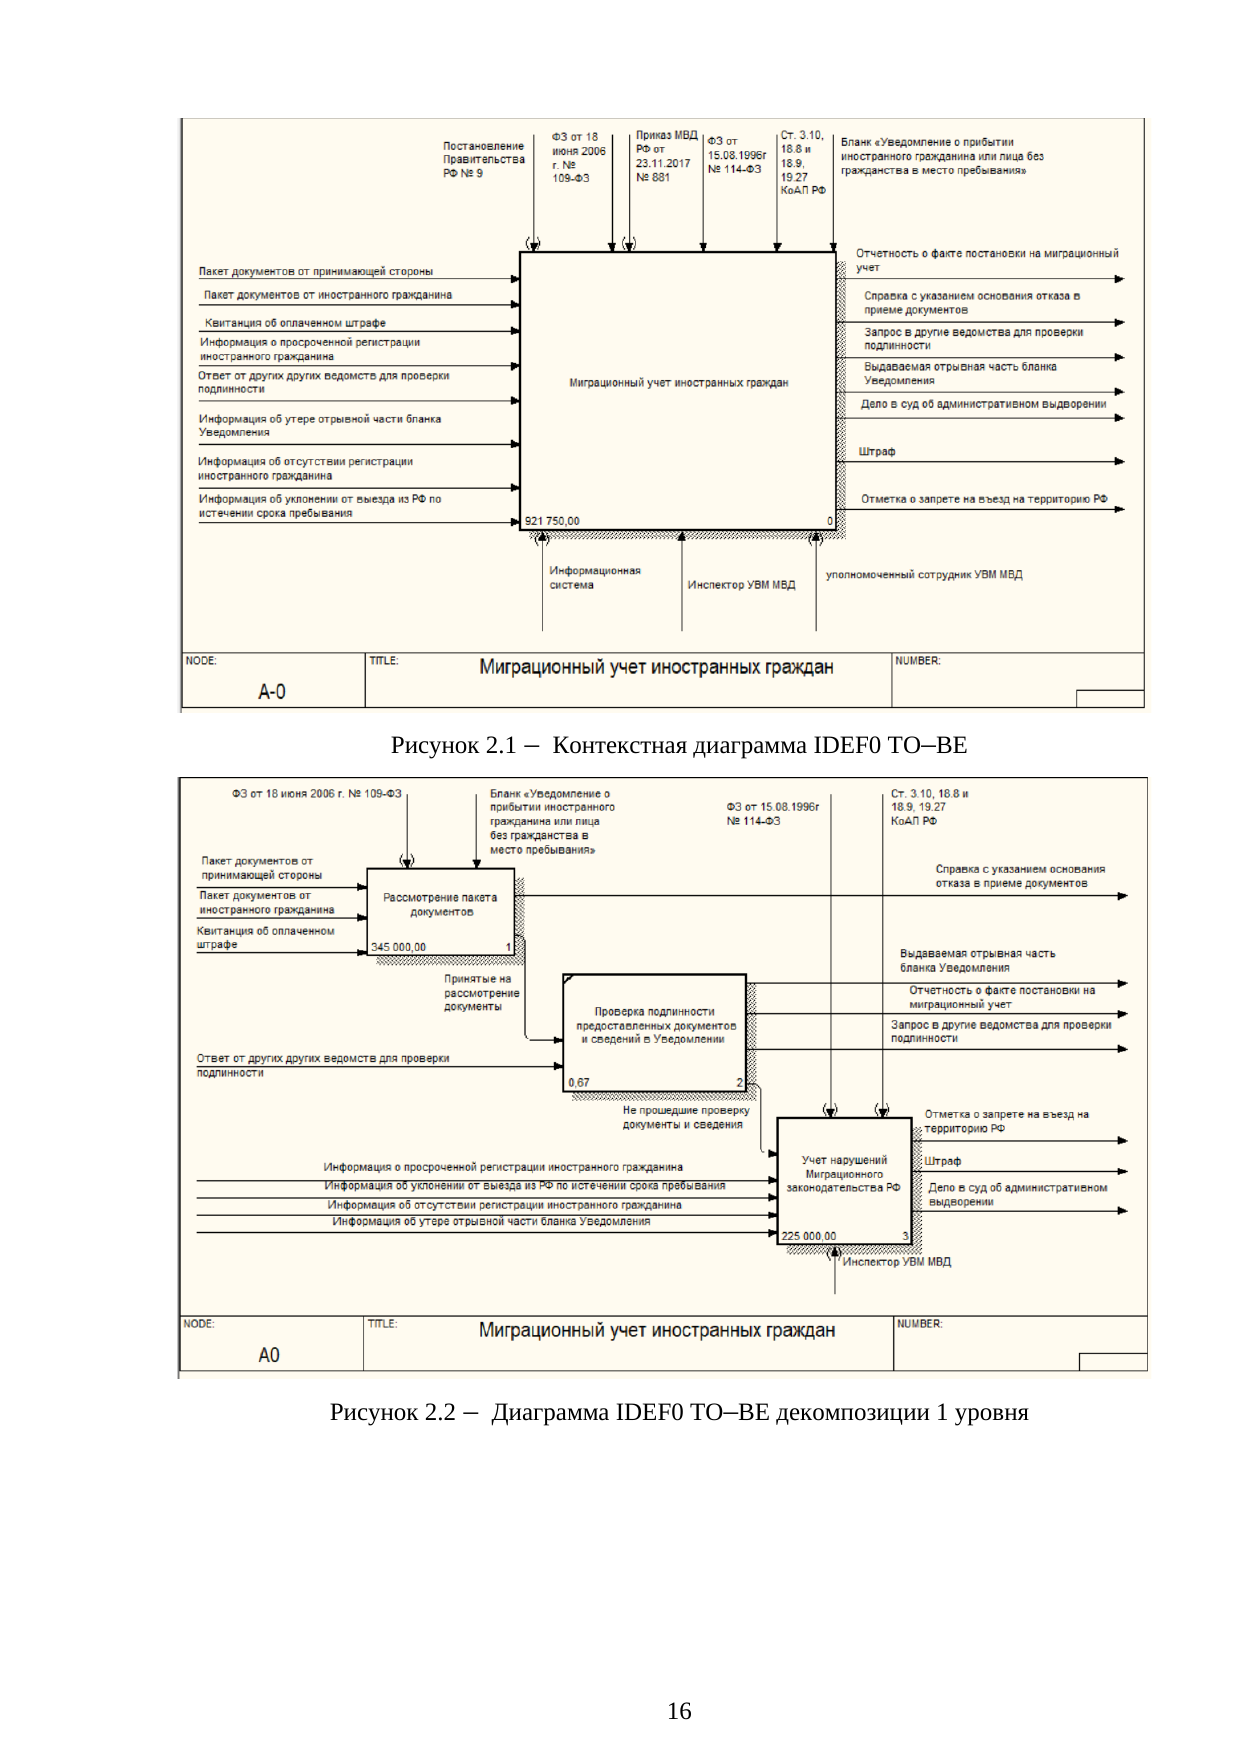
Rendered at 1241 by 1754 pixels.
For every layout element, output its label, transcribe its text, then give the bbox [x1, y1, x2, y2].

picture [177, 777, 1152, 1379]
text Рисунок 2.2 – Диаграмма IDEF0 TO–BE декомпозиции 1 уровня [177, 1393, 1181, 1427]
picture [177, 118, 1152, 713]
text Рисунок 2.1 – Контекстная диаграмма IDEF0 TO–BE [177, 727, 1181, 760]
